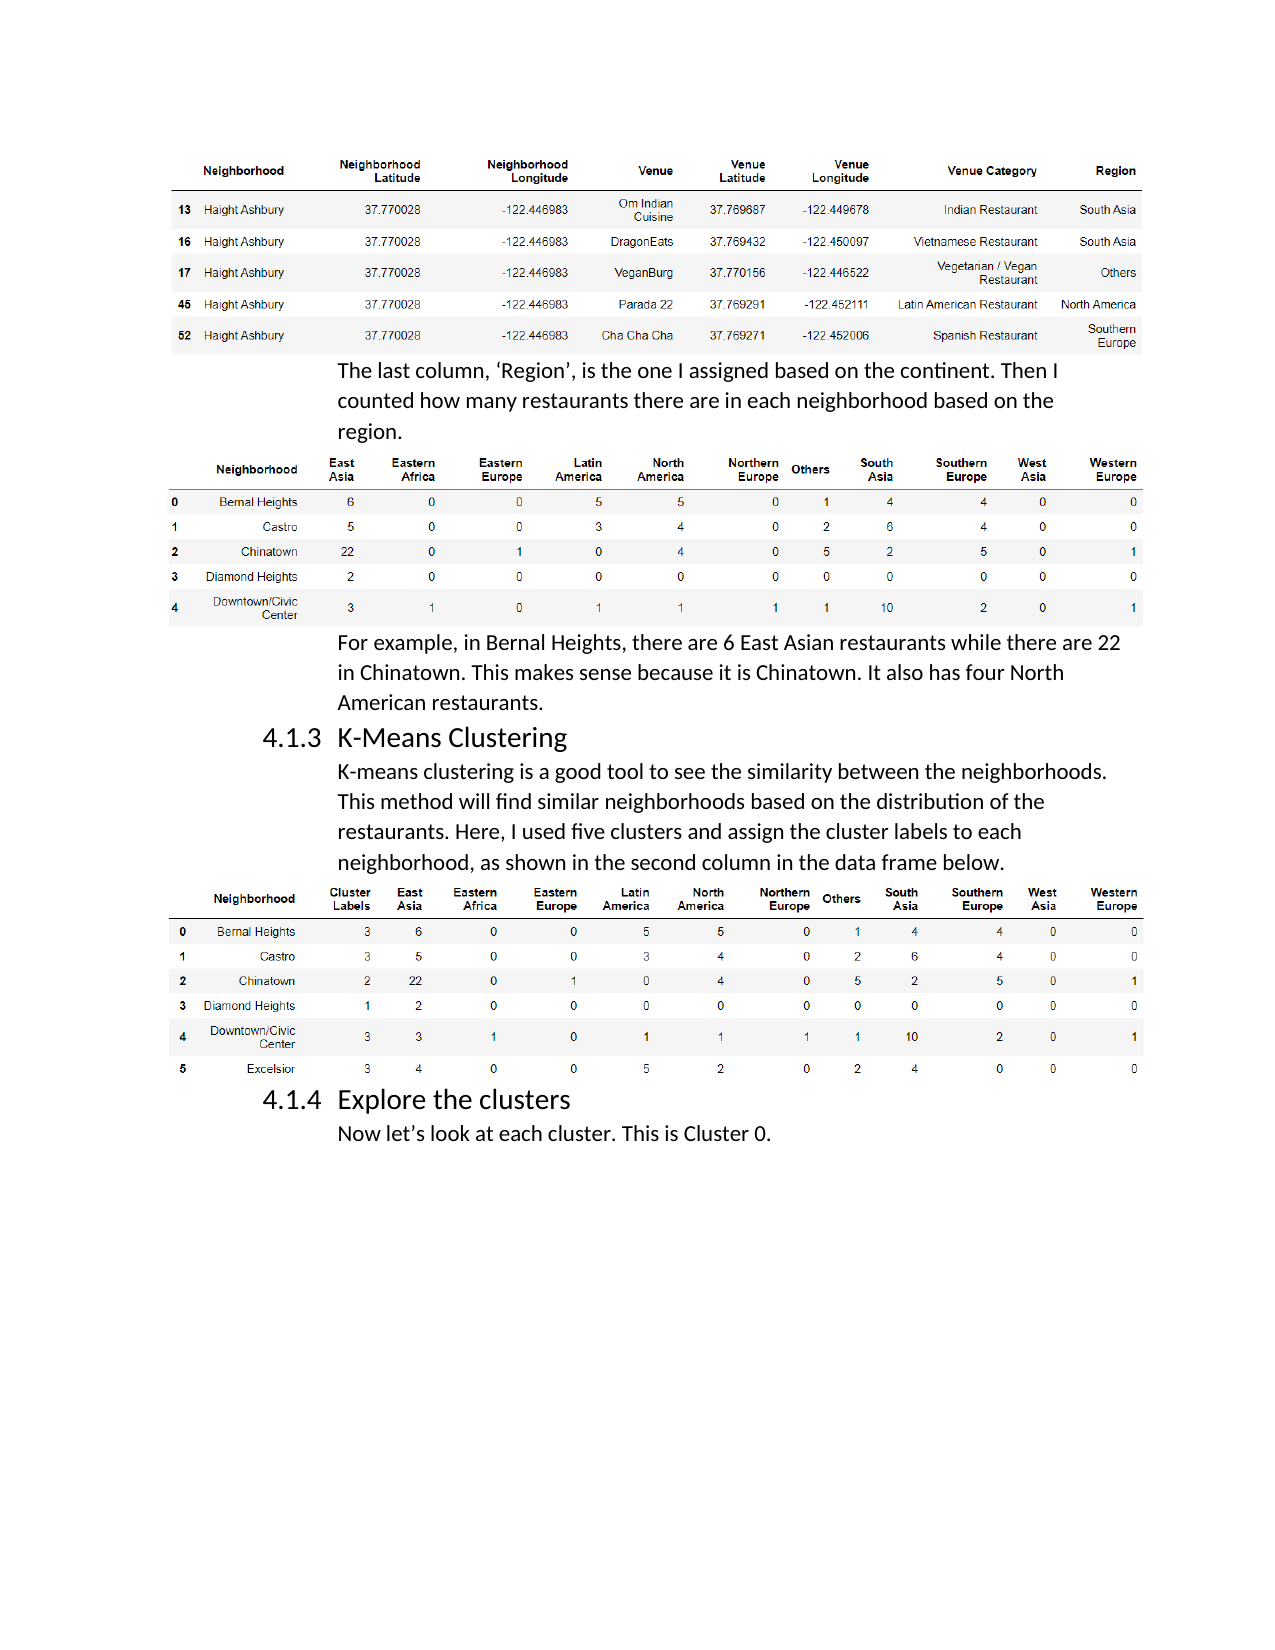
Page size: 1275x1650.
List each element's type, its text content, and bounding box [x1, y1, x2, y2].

list K-means clustering is a good tool to see the similarity between the neighborhoods. This method will find similar neighborhoods based on the distribution of the restaurants. Here, I used five clusters and assign the cluster labels to each neighborhood, as shown in the second column in the data frame below. [337, 757, 1125, 876]
list For example, in Bernal Heights, there are 6 East Asian restaurants while there are 22 in Chinatown. This makes sense because it is Chinatown. It also has four North American restaurants. [337, 628, 1125, 716]
picture [168, 447, 1144, 626]
list Now let’s look at each cluster. This is Cluster 0. [337, 1119, 1125, 1147]
picture [168, 877, 1144, 1079]
picture [168, 150, 1144, 355]
list K-Means Clustering [262, 719, 1125, 754]
list The last column, ‘Region’, is the one I assigned based on the continent. Then I counted how many restaurants there are in each neighborhood based on the region. [337, 356, 1125, 445]
list Explore the clusters [262, 1081, 1125, 1117]
